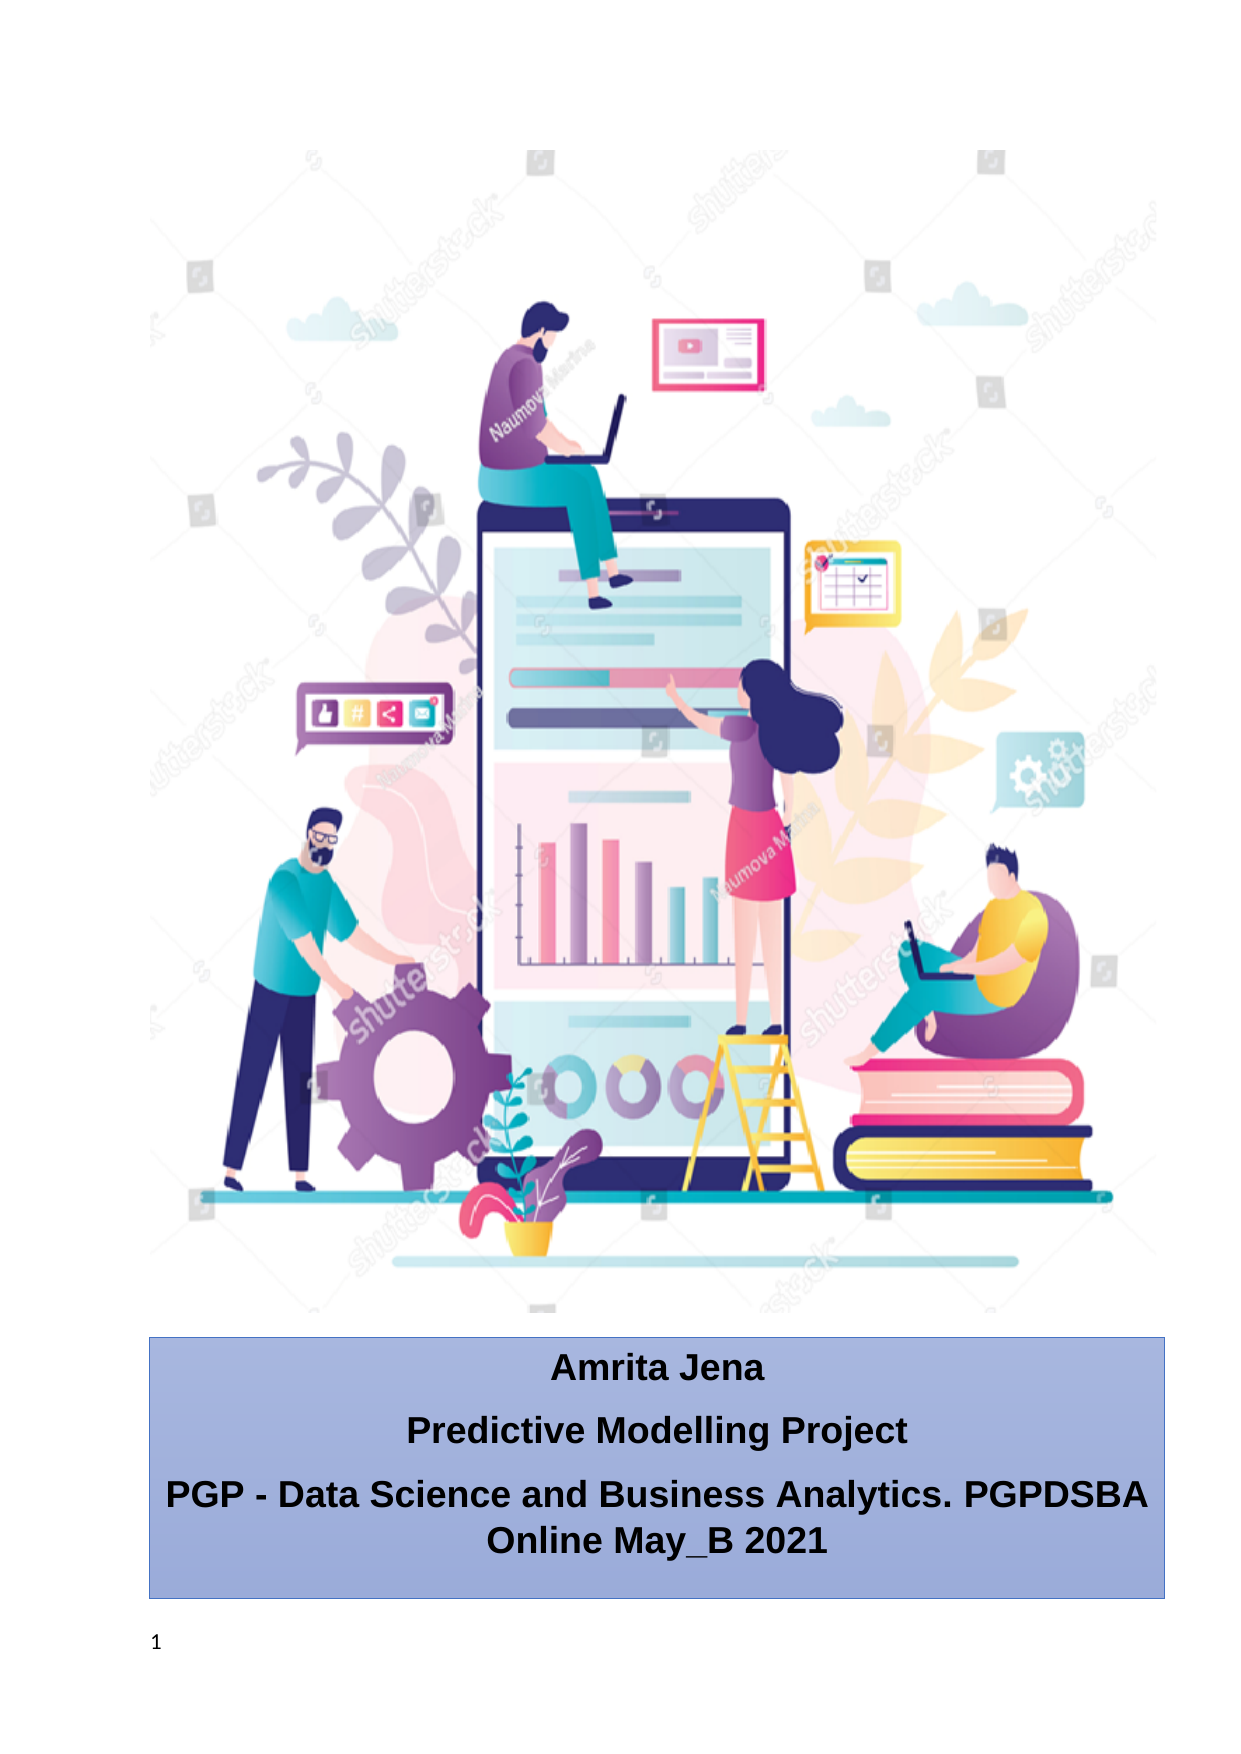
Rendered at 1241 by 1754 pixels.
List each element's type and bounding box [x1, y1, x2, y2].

picture [150, 150, 1157, 1313]
